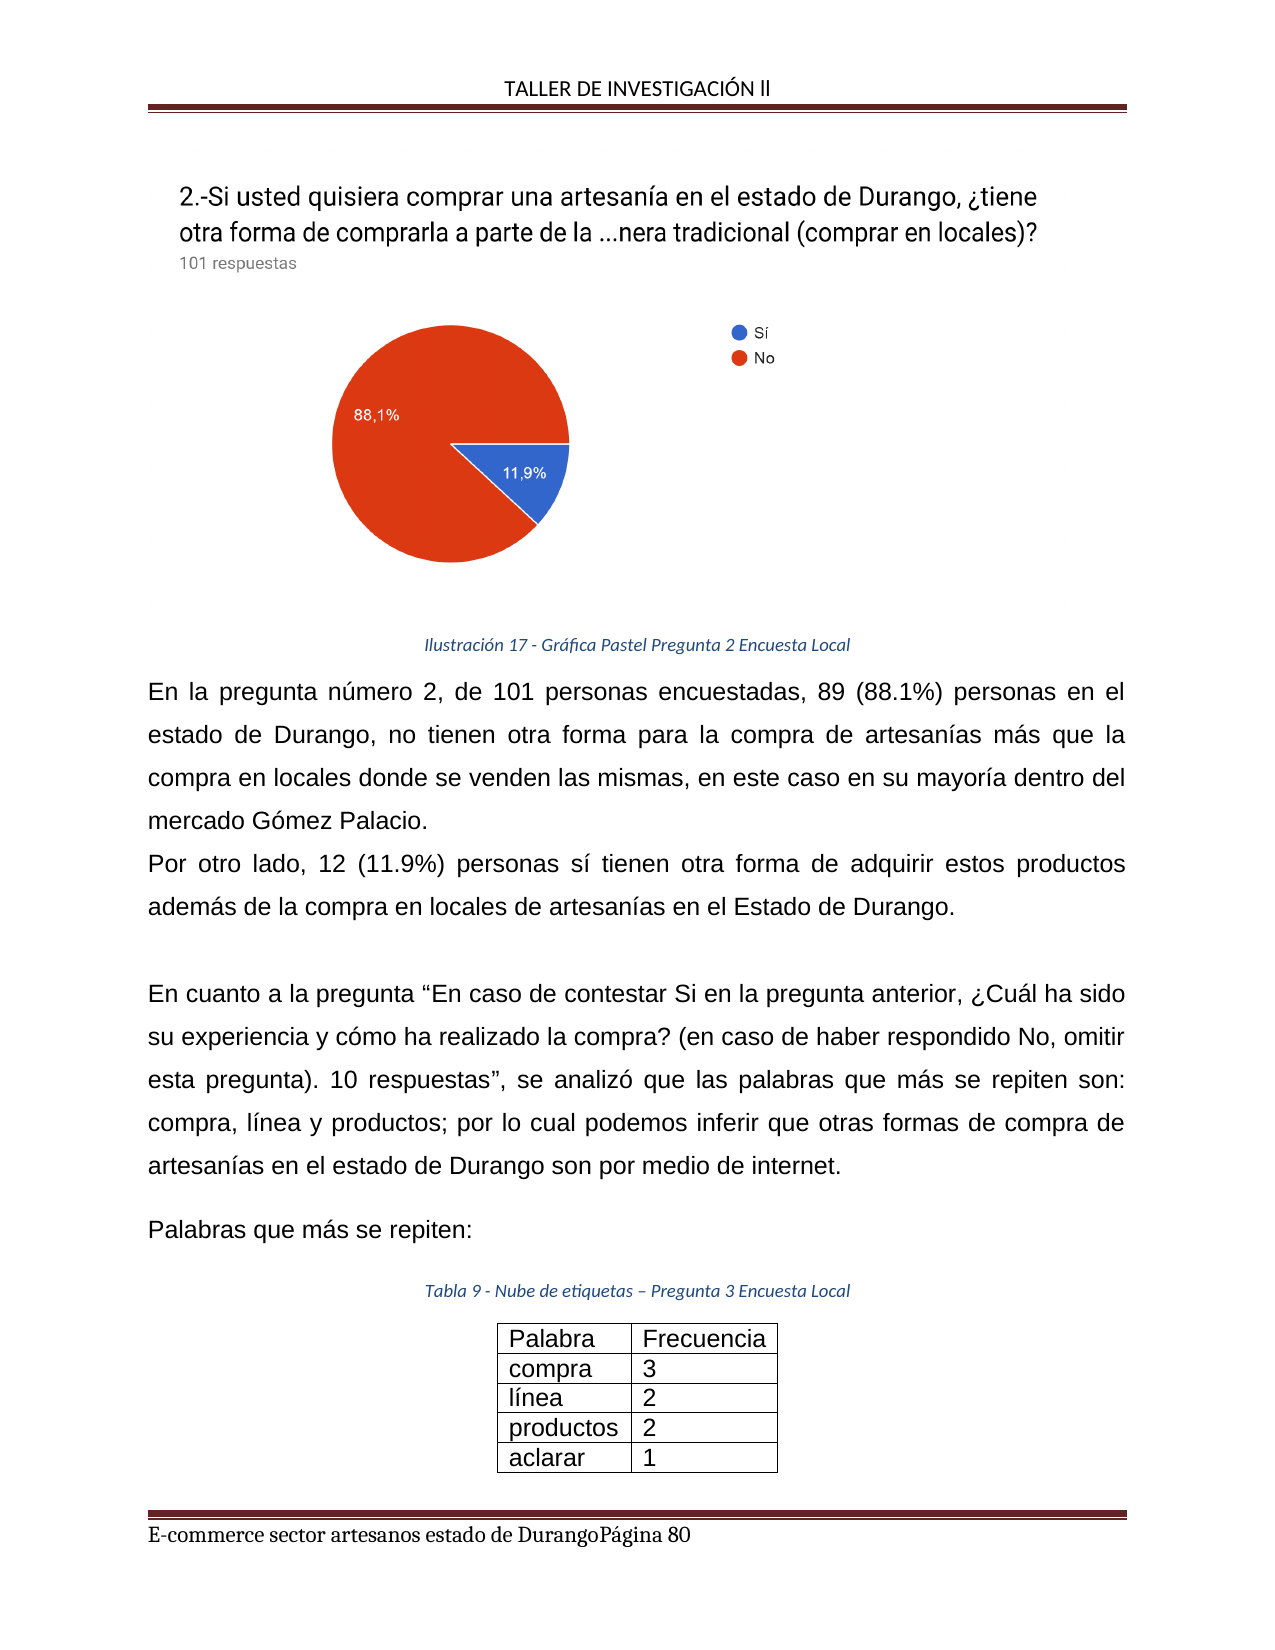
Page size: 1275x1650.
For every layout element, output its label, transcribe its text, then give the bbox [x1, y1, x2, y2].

table_cell aclarar [498, 1443, 631, 1472]
text Por otro lado, 12 (11.9%) personas sí tienen otra forma de adquirir estos productos además de la compra en locales de artesanías en el Estado de Durango. [148, 849, 1127, 921]
picture [147, 147, 1069, 608]
text En la pregunta número 2, de 101 personas encuestadas, 89 (88.1%) personas en el estado de Durango, no tienen otra forma para la compra de artesanías más que la compra en locales donde se venden las mismas, en este caso en su mayoría dentro del mercado Gómez Palacio. [148, 677, 1127, 835]
text En cuanto a la pregunta “En caso de contestar Si en la pregunta anterior, ¿Cuál ha sido su experiencia y cómo ha realizado la compra? (en caso de haber respondido No, omitir esta pregunta). 10 respuestas”, se analizó que las palabras que más se repiten son: compra, línea y productos; por lo cual podemos inferir que otras formas de compra de artesanías en el estado de Durango son por medio de internet. [148, 979, 1127, 1180]
table_header Frecuencia [632, 1324, 777, 1353]
table_cell 1 [632, 1443, 777, 1472]
table_cell 2 [632, 1384, 777, 1412]
table_cell 3 [632, 1354, 777, 1382]
table_cell línea [498, 1384, 631, 1412]
table_cell compra [498, 1354, 631, 1382]
table_cell productos [498, 1413, 631, 1442]
table_cell 2 [632, 1413, 777, 1442]
table_header Palabra [498, 1324, 631, 1353]
text Palabras que más se repiten: [148, 1215, 1127, 1244]
